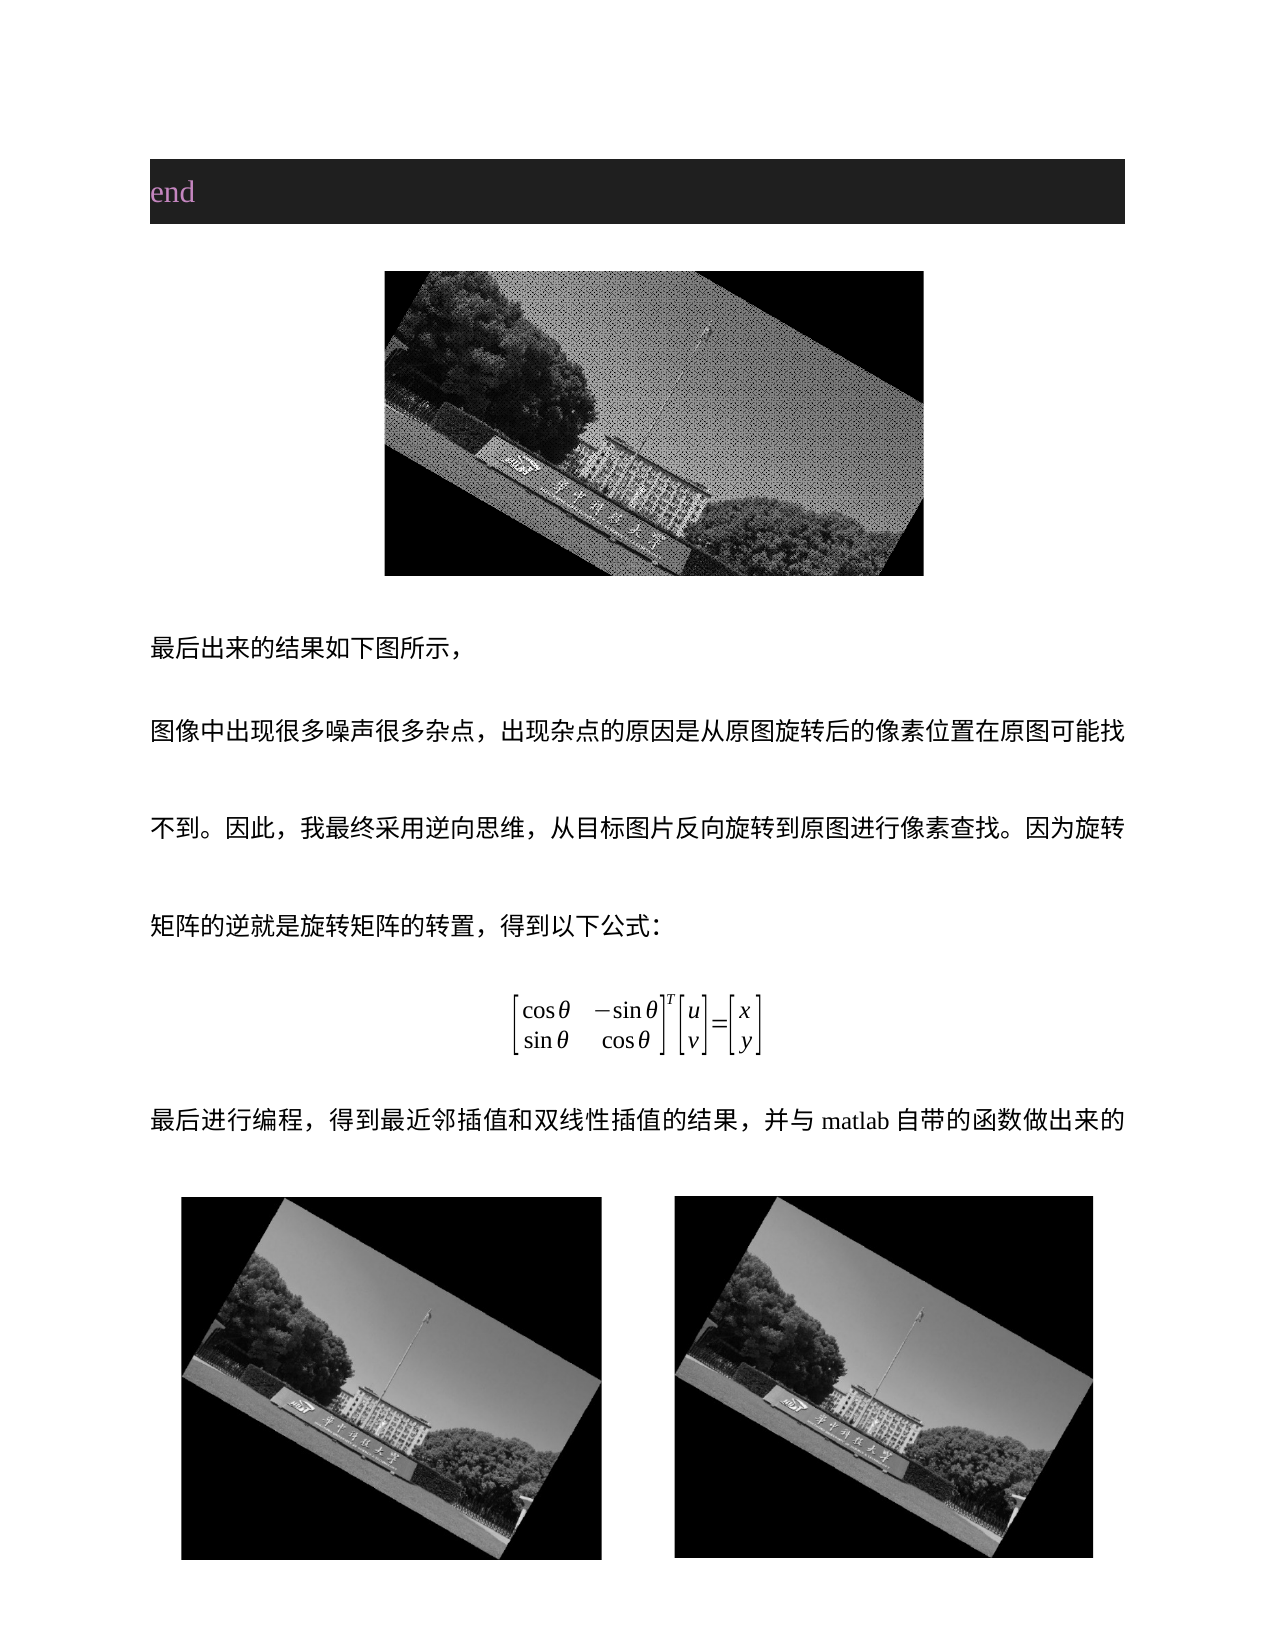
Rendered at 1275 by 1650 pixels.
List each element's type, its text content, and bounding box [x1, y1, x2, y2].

text 图像中出现很多噪声很多杂点，出现杂点的原因是从原图旋转后的像素位置在原图可能找不到。因此，我最终采用逆向思维，从目标图片反向旋转到原图进行像素查找。因为旋转矩阵的逆就是旋转矩阵的转置，得到以下公式： [150, 697, 1125, 957]
picture [384, 271, 924, 576]
text 最后进行编程，得到最近邻插值和双线性插值的结果，并与matlab自带的函数做出来的结果进行比对（代码见附录）。 [150, 1086, 1125, 1151]
picture [674, 1196, 1094, 1558]
picture [181, 1197, 602, 1560]
text end [150, 159, 1125, 224]
